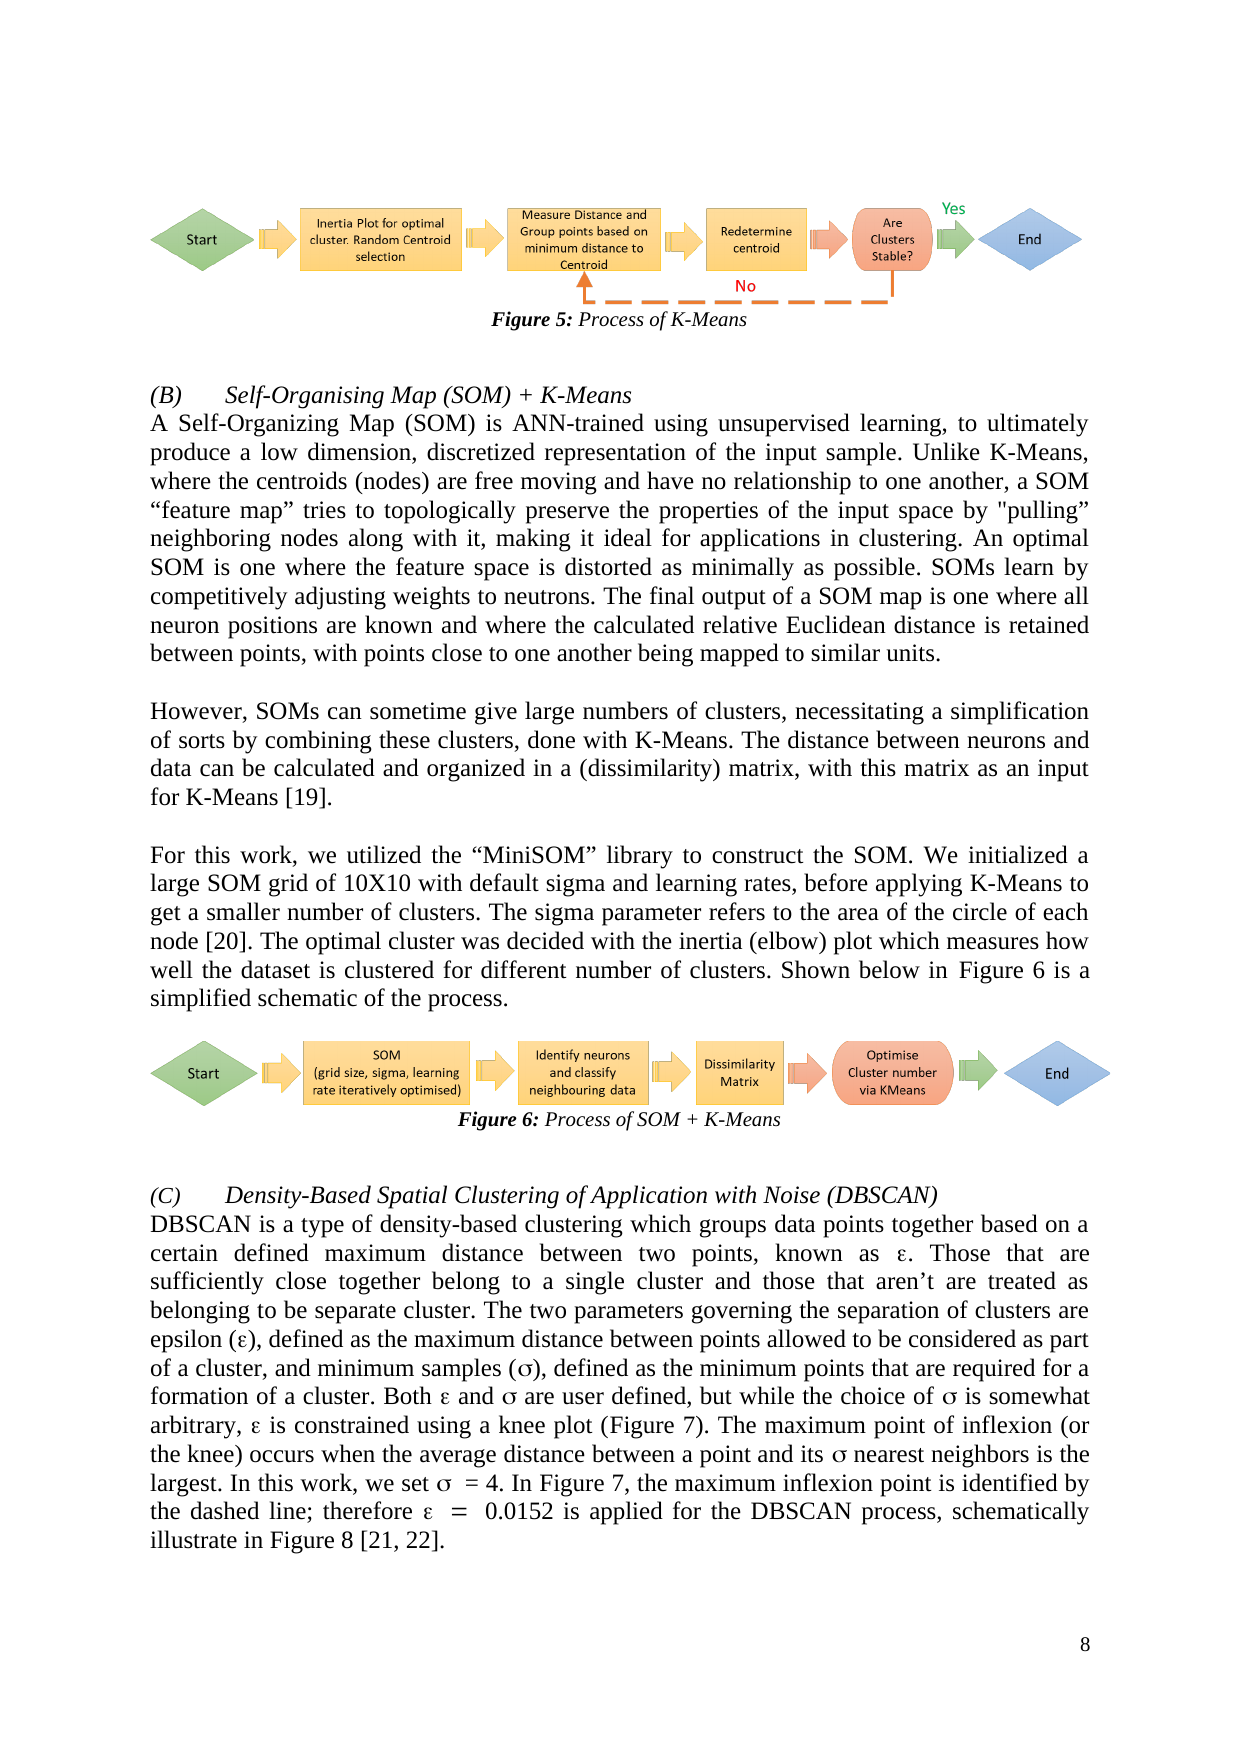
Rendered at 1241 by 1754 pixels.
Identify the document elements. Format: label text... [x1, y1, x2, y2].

text Figure 5: Process of K-Means [150, 307, 1090, 331]
text Figure 6: Process of SOM + K-Means [150, 1107, 1090, 1131]
text DBSCAN is a type of density-based clustering which groups data points together based on a certain defined maximum distance between two points, known as e. Those that are sufficiently close together belong to a single cluster and those that aren’t are treated as belonging to be separate cluster. The two parameters governing the separation of clusters are epsilon (e), defined as the maximum distance between points allowed to be considered as part of a cluster, and minimum samples (s), defined as the minimum points that are required for a formation of a cluster. Both e and s are user defined, but while the choice of s is somewhat arbitrary, e is constrained using a knee plot (Figure 7). The maximum point of inflexion (or the knee) occurs when the average distance between a point and its s nearest neighbors is the largest. In this work, we set s = 4. In Figure 7, the maximum inflexion point is identified by the dashed line; therefore e = 0.0152 is applied for the DBSCAN process, schematically illustrate in Figure 8 . [150, 1209, 1090, 1554]
picture [150, 191, 1082, 307]
picture [150, 1041, 1110, 1107]
subtitle (B) Self-Organising Map (SOM) + K-Means [150, 380, 1090, 408]
subtitle (C) Density-Based Spatial Clustering of Application with Noise (DBSCAN) [150, 1180, 1090, 1209]
text However, SOMs can sometime give large numbers of clusters, necessitating a simplification of sorts by combining these clusters, done with K-Means. The distance between neurons and data can be calculated and organized in a (dissimilarity) matrix, with this matrix as an input for K-Means. [150, 696, 1090, 811]
text A Self-Organizing Map (SOM) is ANN-trained using unsupervised learning, to ultimately produce a low dimension, discretized representation of the input sample. Unlike K-Means, where the centroids (nodes) are free moving and have no relationship to one another, a SOM “feature map” tries to topologically preserve the properties of the input space by "pulling” neighboring nodes along with it, making it ideal for applications in clustering. An optimal SOM is one where the feature space is distorted as minimally as possible. SOMs learn by competitively adjusting weights to neutrons. The final output of a SOM map is one where all neuron positions are known and where the calculated relative Euclidean distance is retained between points, with points close to one another being mapped to similar units. [150, 408, 1090, 667]
text For this work, we utilized the “MiniSOM” library to construct the SOM. We initialized a large SOM grid of 10X10 with default sigma and learning rates, before applying K-Means to get a smaller number of clusters. The sigma parameter refers to the area of the circle of each node . The optimal cluster was decided with the inertia (elbow) plot which measures how well the dataset is clustered for different number of clusters. Shown below in Figure 6 is a simplified schematic of the process. [150, 840, 1090, 1012]
